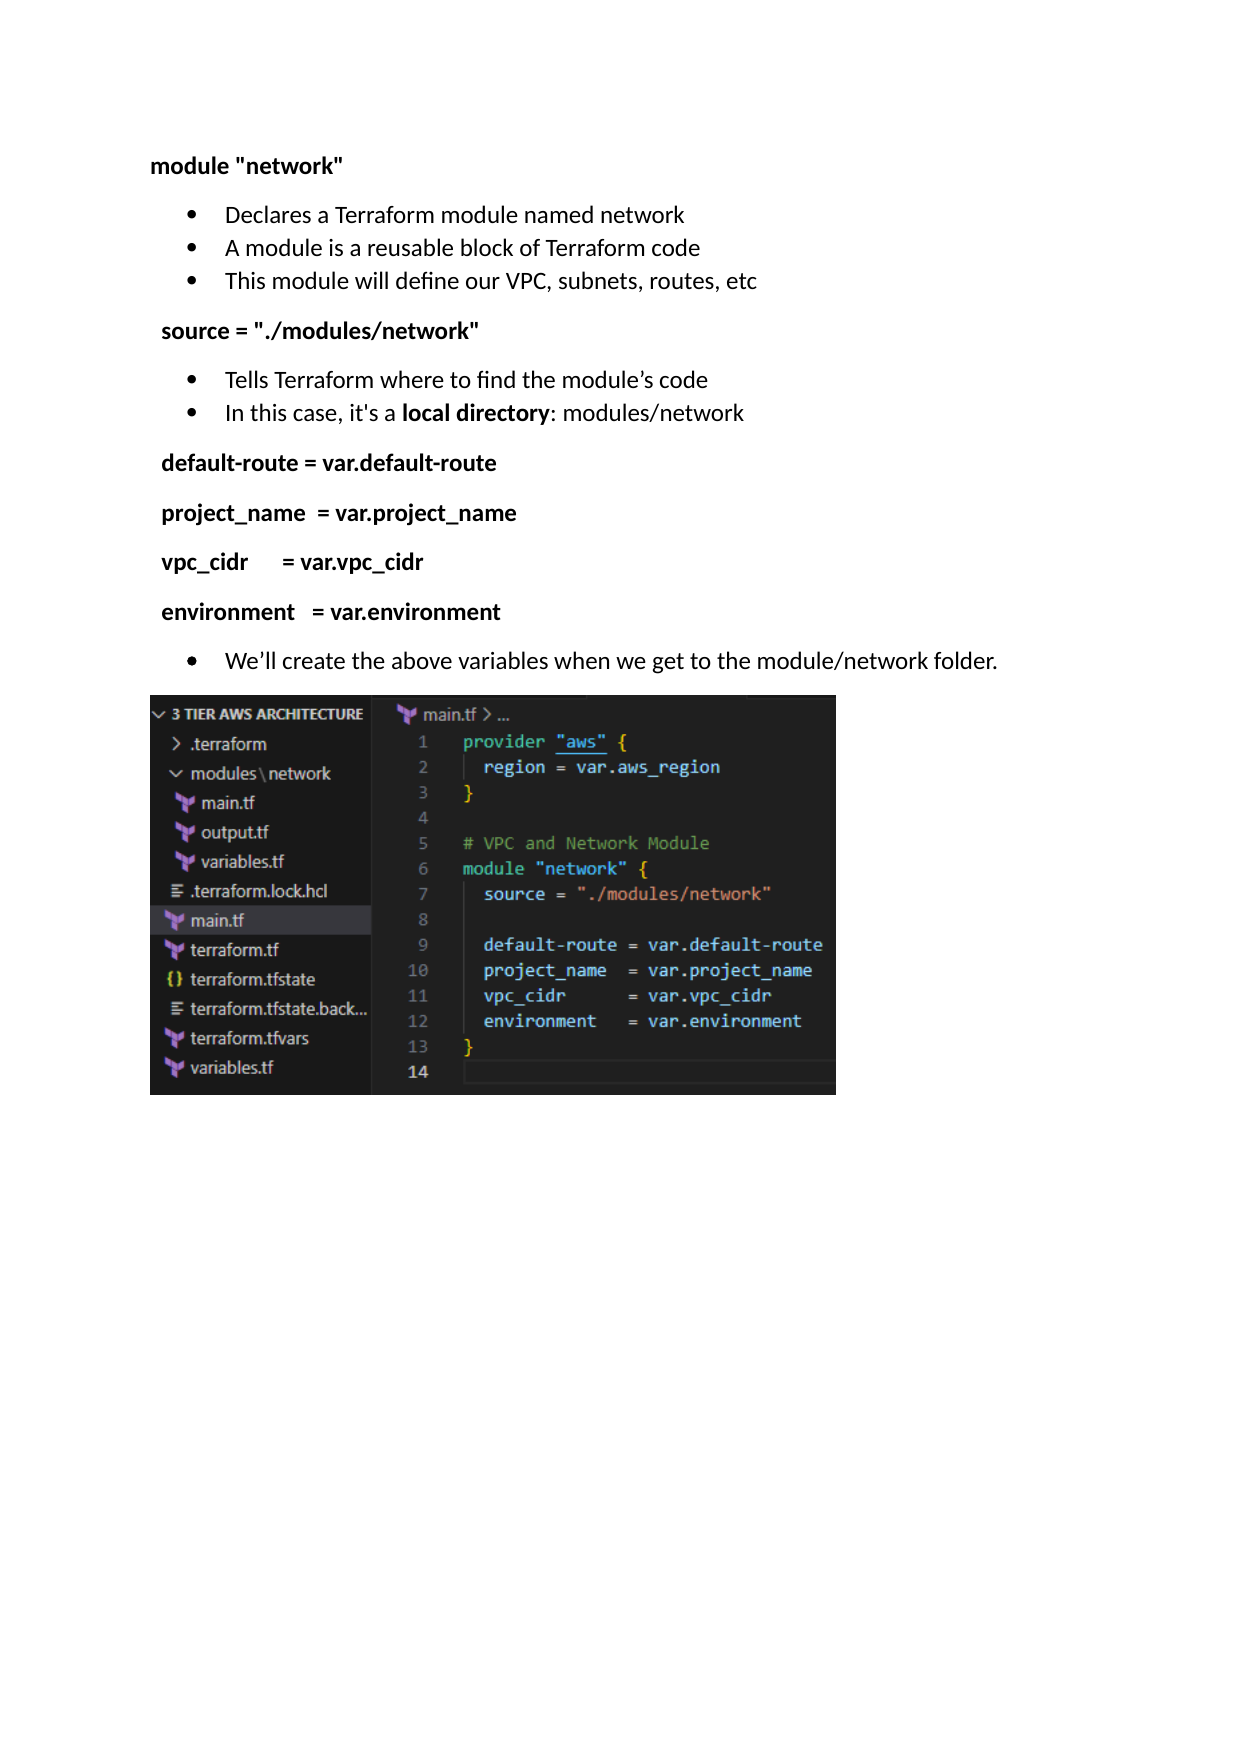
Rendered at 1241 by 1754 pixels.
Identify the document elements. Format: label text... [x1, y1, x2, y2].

list Declares a Terraform module named network [187, 199, 1090, 230]
text vpc_cidr = var.vpc_cidr [150, 546, 1090, 577]
list This module will define our VPC, subnets, routes, etc [187, 265, 1090, 296]
list A module is a reusable block of Terraform code [187, 232, 1090, 263]
list In this case, it's a local directory: modules/network [187, 397, 1090, 428]
list Tells Terraform where to find the module’s code [187, 364, 1090, 395]
picture [150, 695, 836, 1095]
text project_name = var.project_name [150, 497, 1090, 527]
text default-route = var.default-route [150, 447, 1090, 478]
text environment = var.environment [150, 596, 1090, 626]
text module "network" [150, 150, 1090, 181]
text source = "./modules/network" [150, 315, 1090, 346]
list We’ll create the above variables when we get to the module/network folder. [187, 645, 1090, 676]
